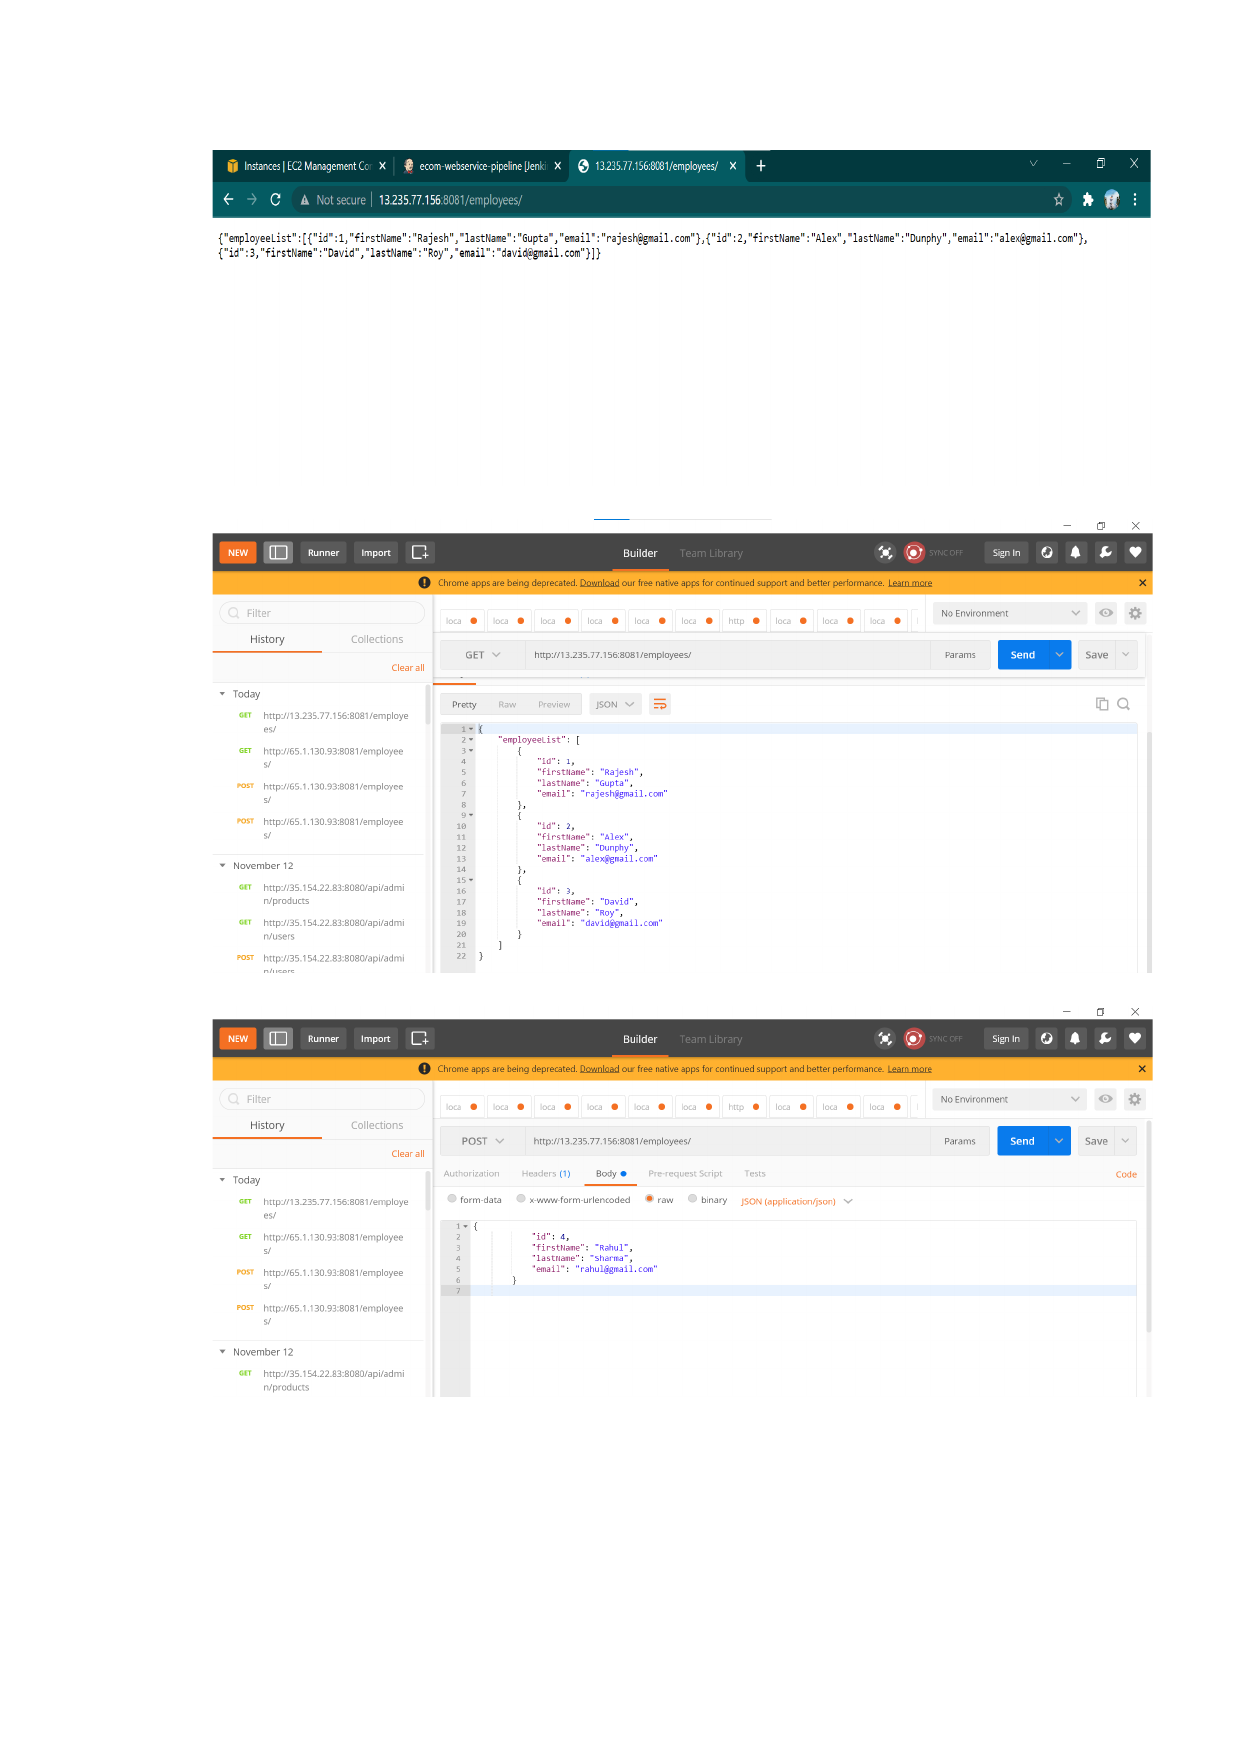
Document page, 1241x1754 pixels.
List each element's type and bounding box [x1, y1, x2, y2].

picture [212, 150, 1151, 486]
picture [212, 1006, 1153, 1397]
picture [212, 519, 1153, 973]
